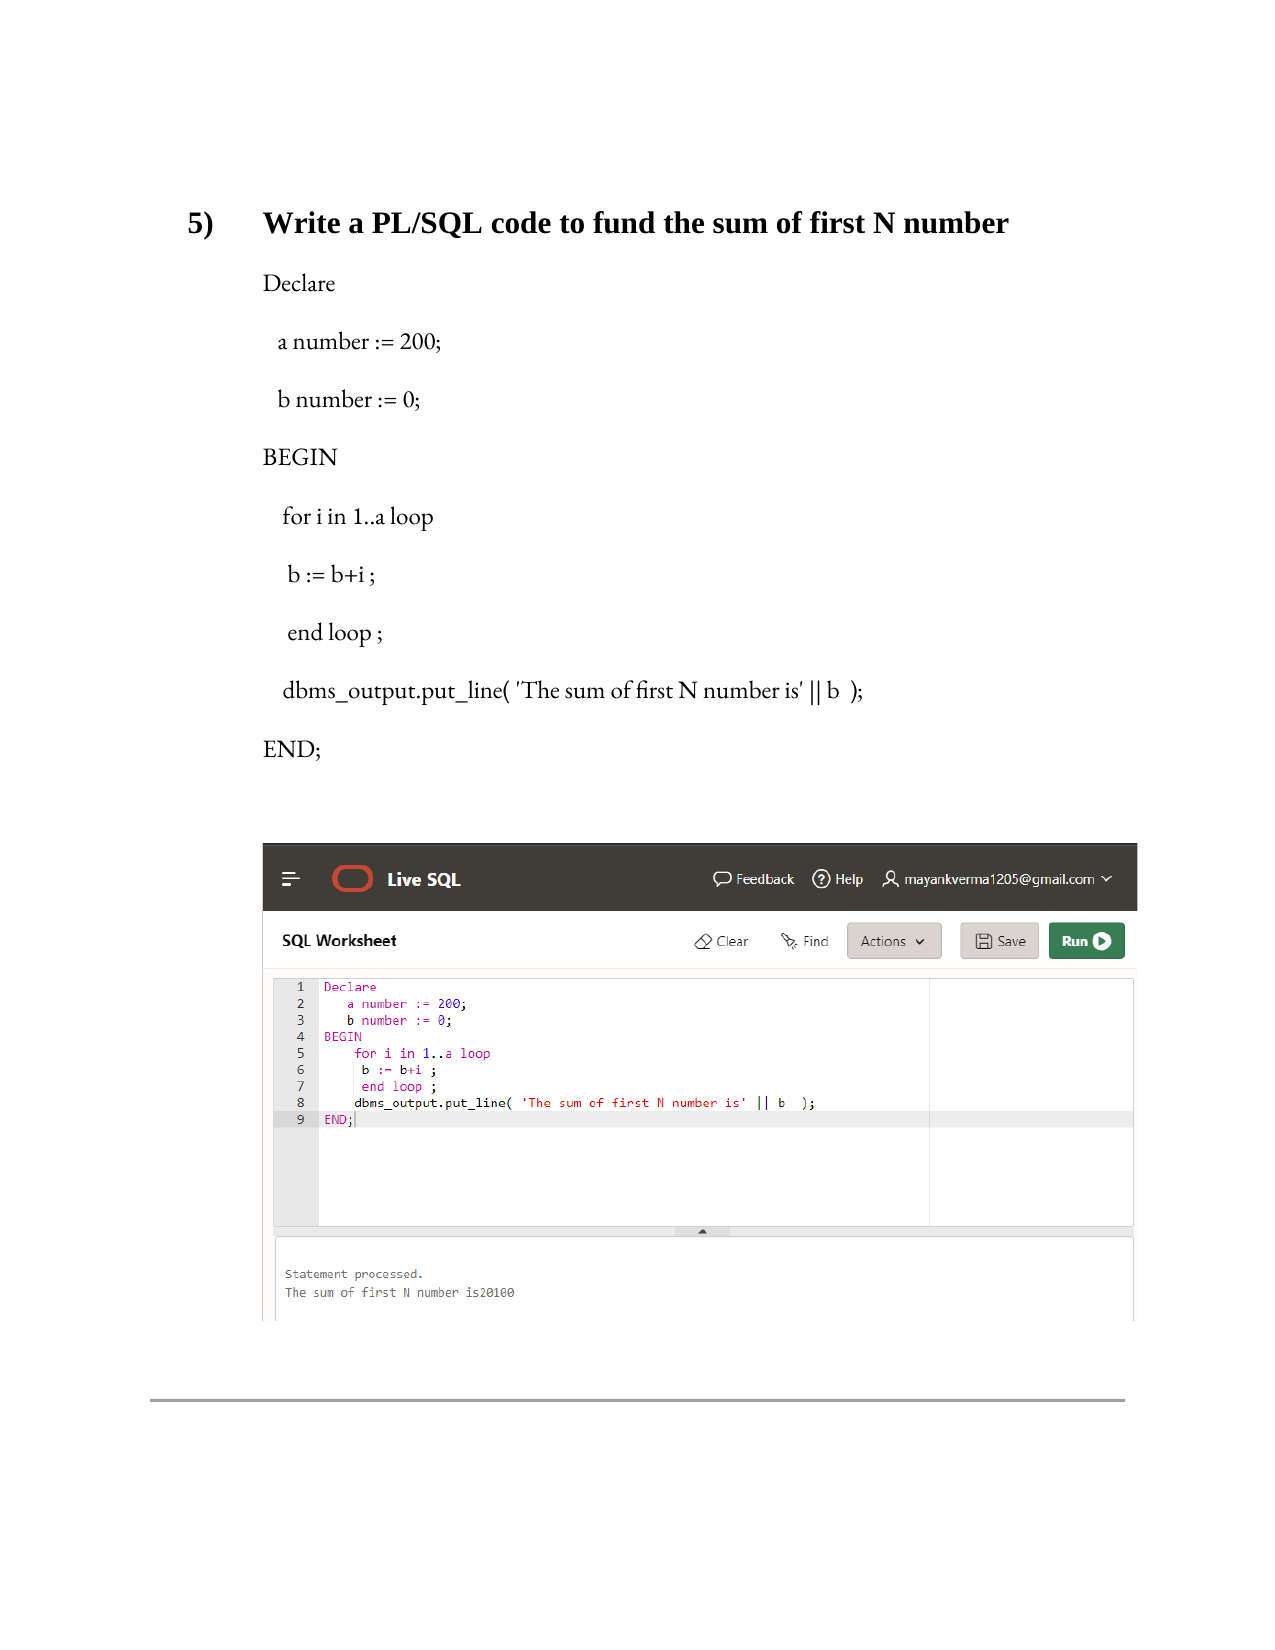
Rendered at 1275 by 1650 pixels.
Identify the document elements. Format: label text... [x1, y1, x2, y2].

text Declare [262, 266, 1125, 298]
list Write a PL/SQL code to fund the sum of first N number [187, 204, 1125, 240]
picture [262, 843, 1138, 1321]
text a number := 200; [262, 324, 1125, 357]
text END; [262, 732, 1125, 764]
text end loop ; [262, 615, 1125, 648]
text for i in 1..a loop [262, 499, 1125, 531]
text dbms_output.put_line( 'The sum of first N number is' || b ); [262, 673, 1125, 706]
text b := b+i ; [262, 557, 1125, 590]
text BEGIN [262, 441, 1125, 473]
text b number := 0; [262, 382, 1125, 415]
